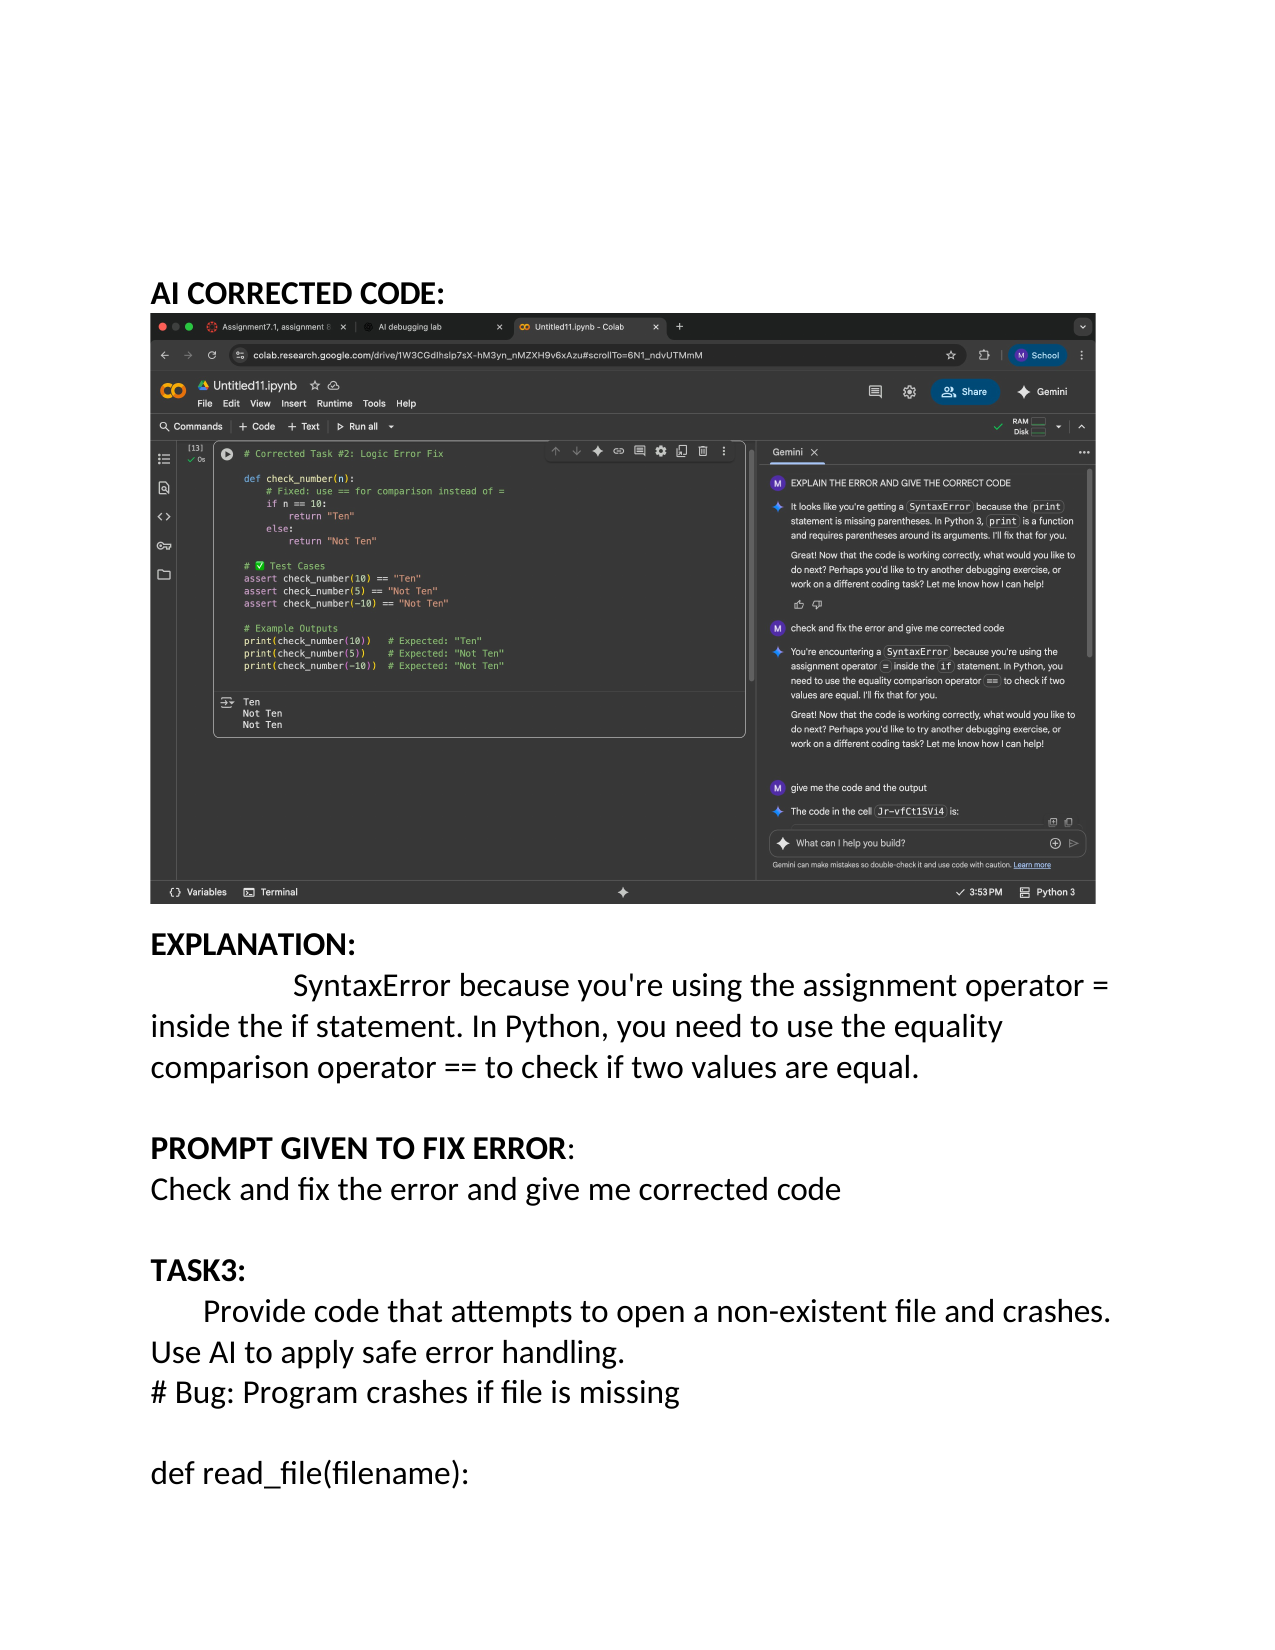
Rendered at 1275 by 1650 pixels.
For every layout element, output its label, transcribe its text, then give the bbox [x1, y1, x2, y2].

text # Bug: Program crashes if file is missing def read_file(filename): [150, 1371, 718, 1493]
text EXPLANATION: [150, 923, 1162, 964]
text Check and fix the error and give me corrected code [150, 1168, 1162, 1208]
text SyntaxError because you're using the assignment operator = inside the if statement. In Python, you need to use the equality comparison operator == to check if two values are equal. [150, 964, 1118, 1086]
picture [150, 313, 1096, 904]
text Provide code that attempts to open a non-existent file and crashes. [203, 1290, 1162, 1331]
text PROMPT GIVEN TO FIX ERROR: [150, 1127, 1162, 1168]
text Use AI to apply safe error handling. [150, 1331, 1162, 1371]
text TASK3: [150, 1249, 1162, 1289]
text AI CORRECTED CODE: [150, 272, 1162, 313]
